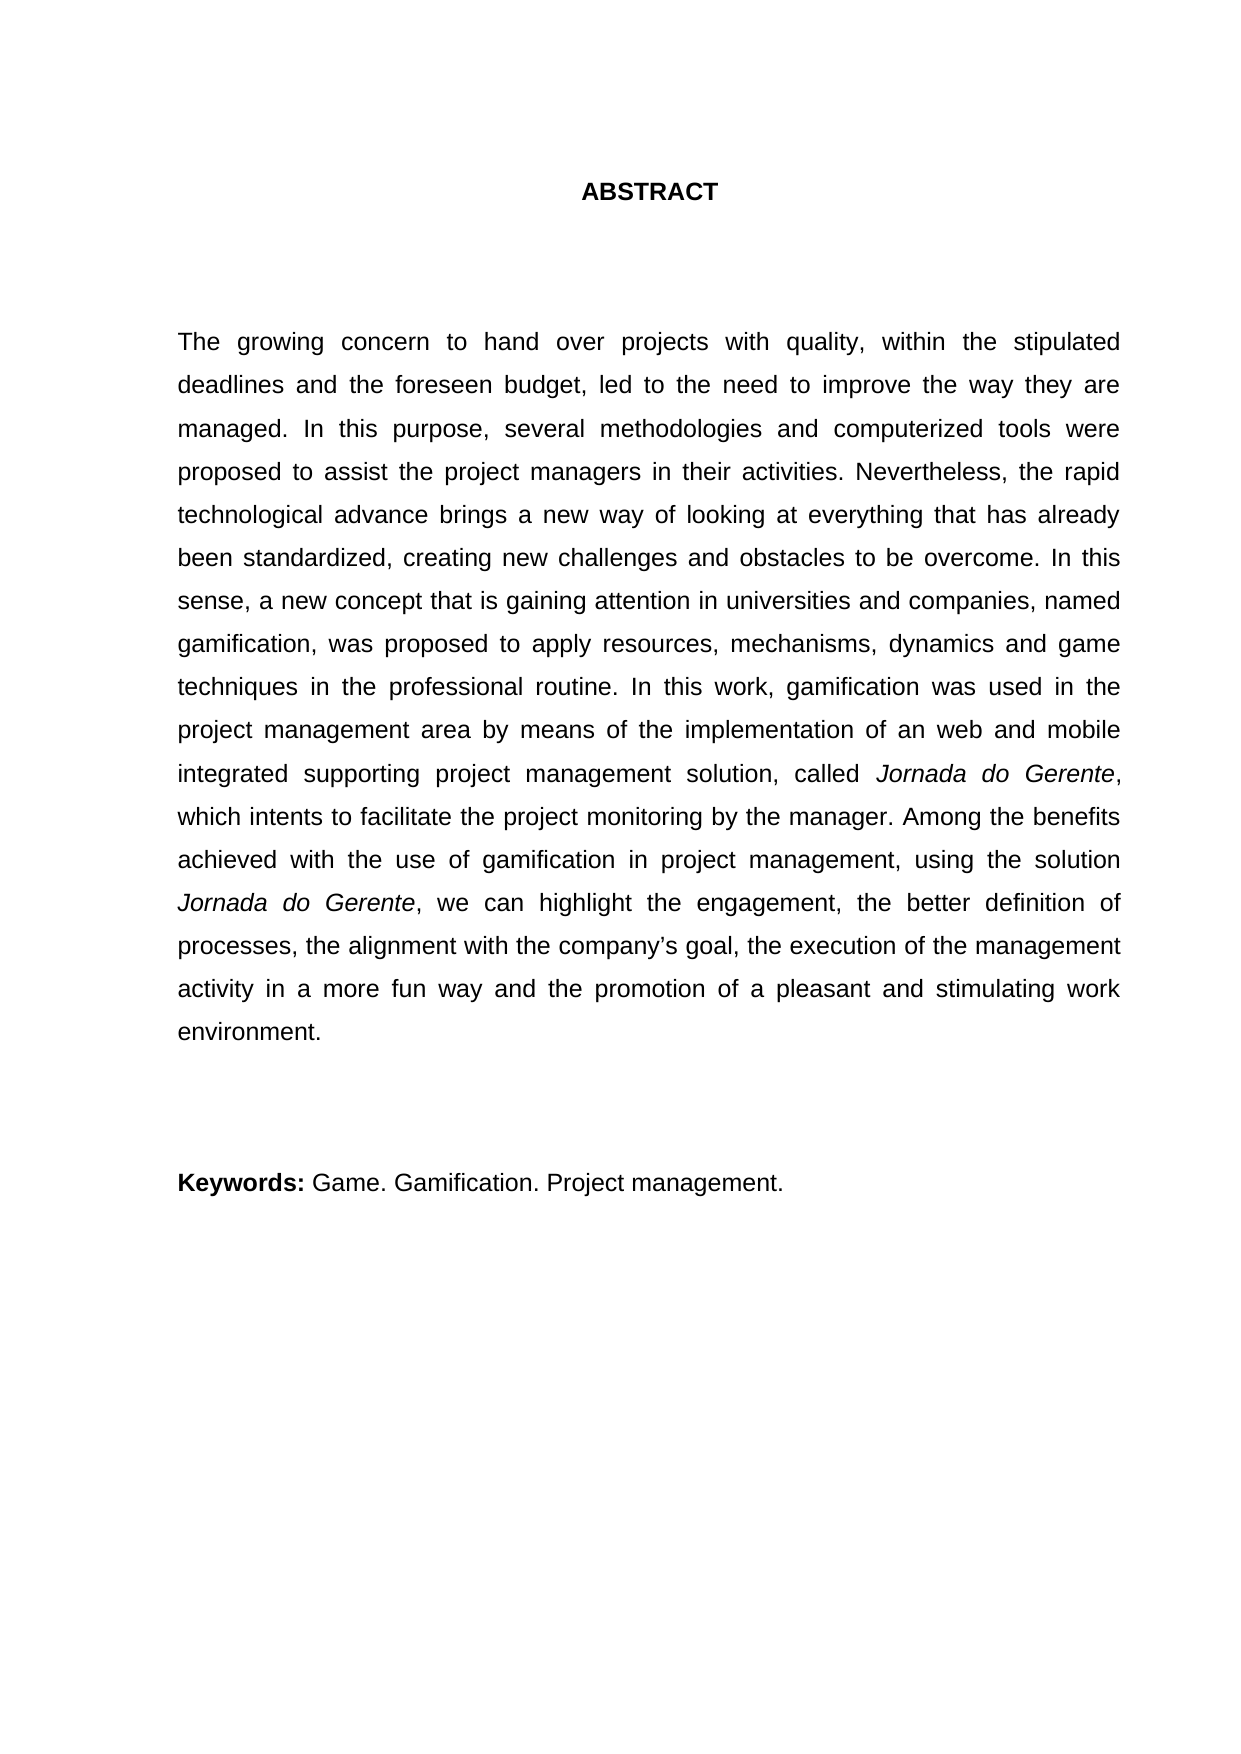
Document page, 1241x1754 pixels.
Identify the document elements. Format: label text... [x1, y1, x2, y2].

text ABSTRACT [177, 177, 1122, 206]
text Keywords: Game. Gamification. Project management. [177, 1168, 1122, 1196]
text The growing concern to hand over projects with quality, within the stipulated deadlines and the foreseen budget, led to the need to improve the way they are managed. In this purpose, several methodologies and computerized tools were proposed to assist the project managers in their activities. Nevertheless, the rapid technological advance brings a new way of looking at everything that has already been standardized, creating new challenges and obstacles to be overcome. In this sense, a new concept that is gaining attention in universities and companies, named gamification, was proposed to apply resources, mechanisms, dynamics and game techniques in the professional routine. In this work, gamification was used in the project management area by means of the implementation of an web and mobile integrated supporting project management solution, called Jornada do Gerente, which intents to facilitate the project monitoring by the manager. Among the benefits achieved with the use of gamification in project management, using the solution Jornada do Gerente, we can highlight the engagement, the better definition of processes, the alignment with the company’s goal, the execution of the management activity in a more fun way and the promotion of a pleasant and stimulating work environment. [177, 327, 1122, 1046]
